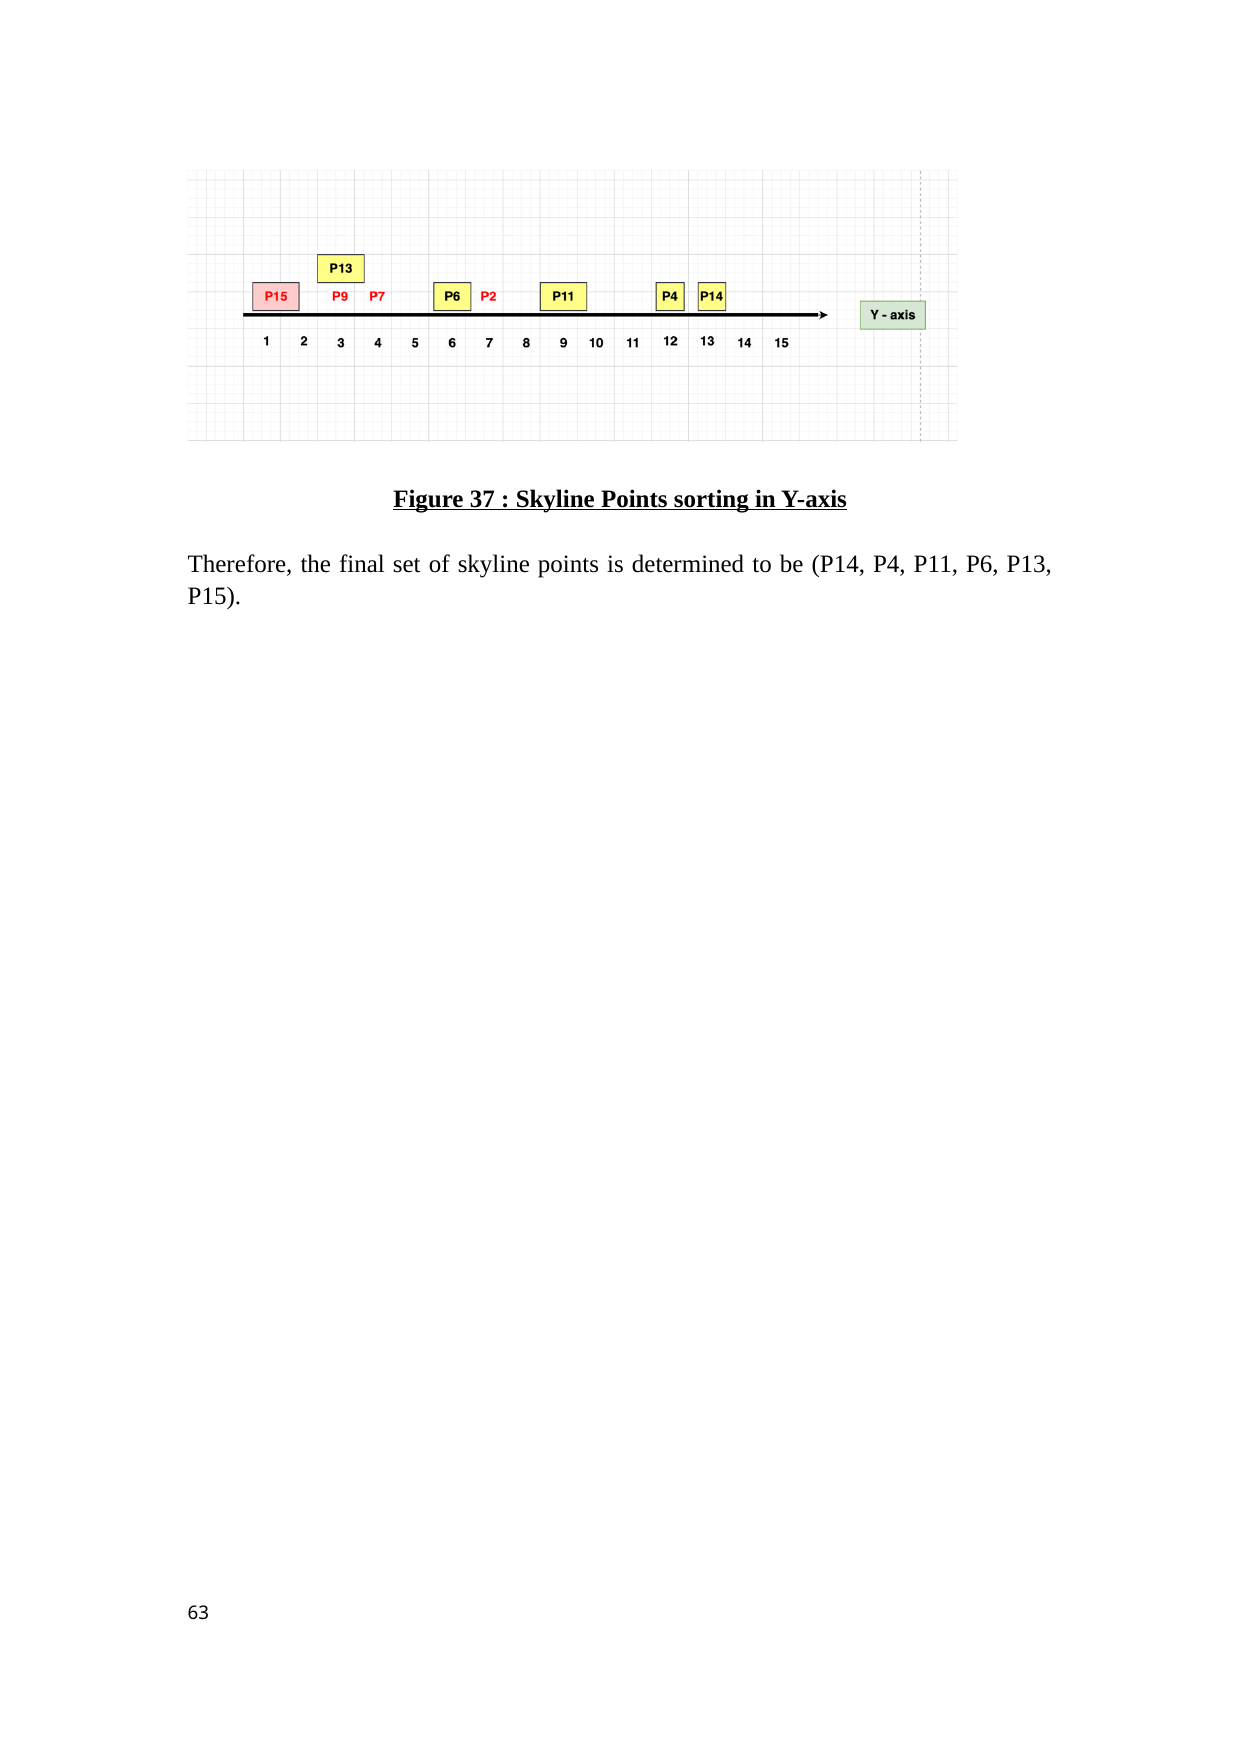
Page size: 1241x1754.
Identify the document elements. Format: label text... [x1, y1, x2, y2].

picture [187, 170, 958, 442]
text Therefore, the final set of skyline points is determined to be (P14, P4, P11, P6, P13, P15). [187, 547, 1053, 612]
text Figure 37 : Skyline Points sorting in Y-axis [187, 482, 1053, 514]
